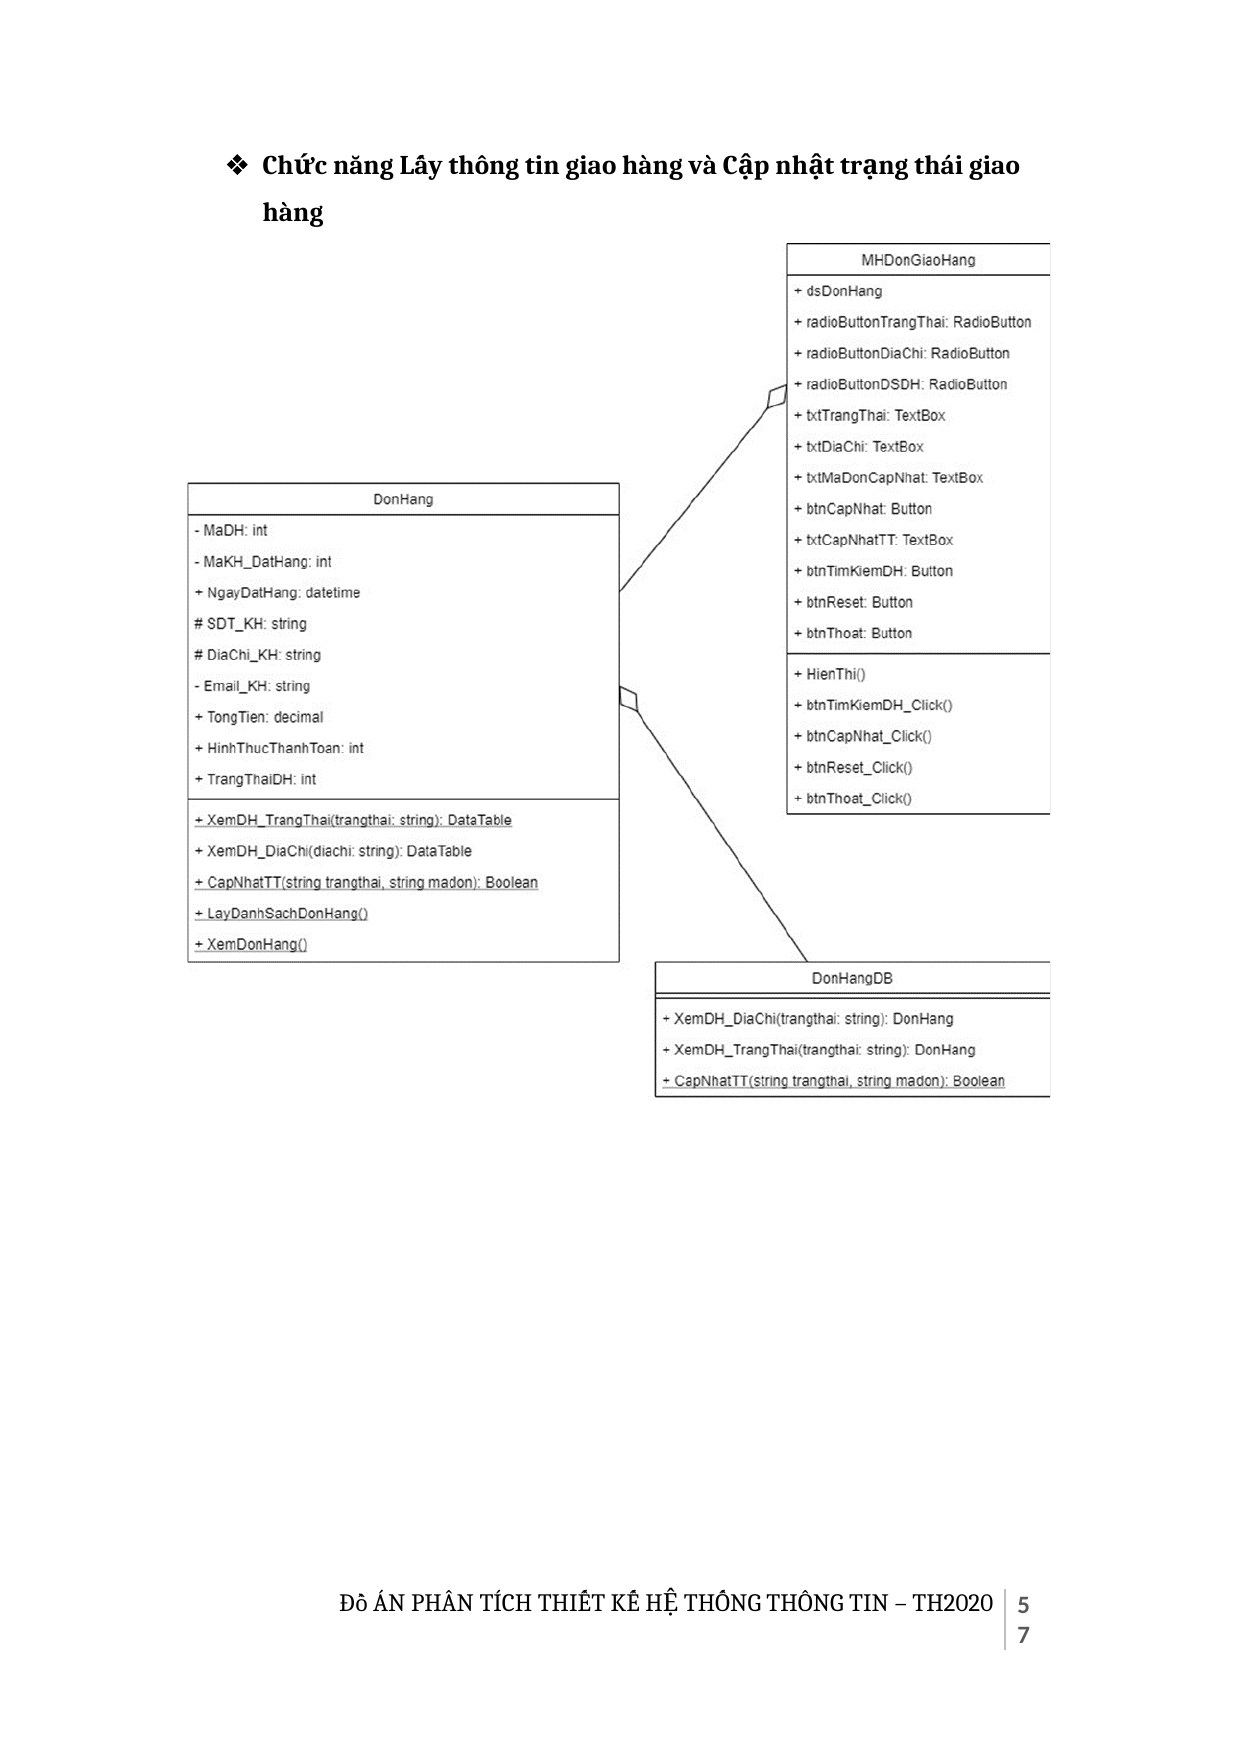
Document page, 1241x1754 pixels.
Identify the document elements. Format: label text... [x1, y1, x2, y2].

list Chức năng Lấy thông tin giao hàng và Cập nhật trạng thái giao hàng [225, 150, 1053, 228]
picture [187, 243, 1050, 1100]
